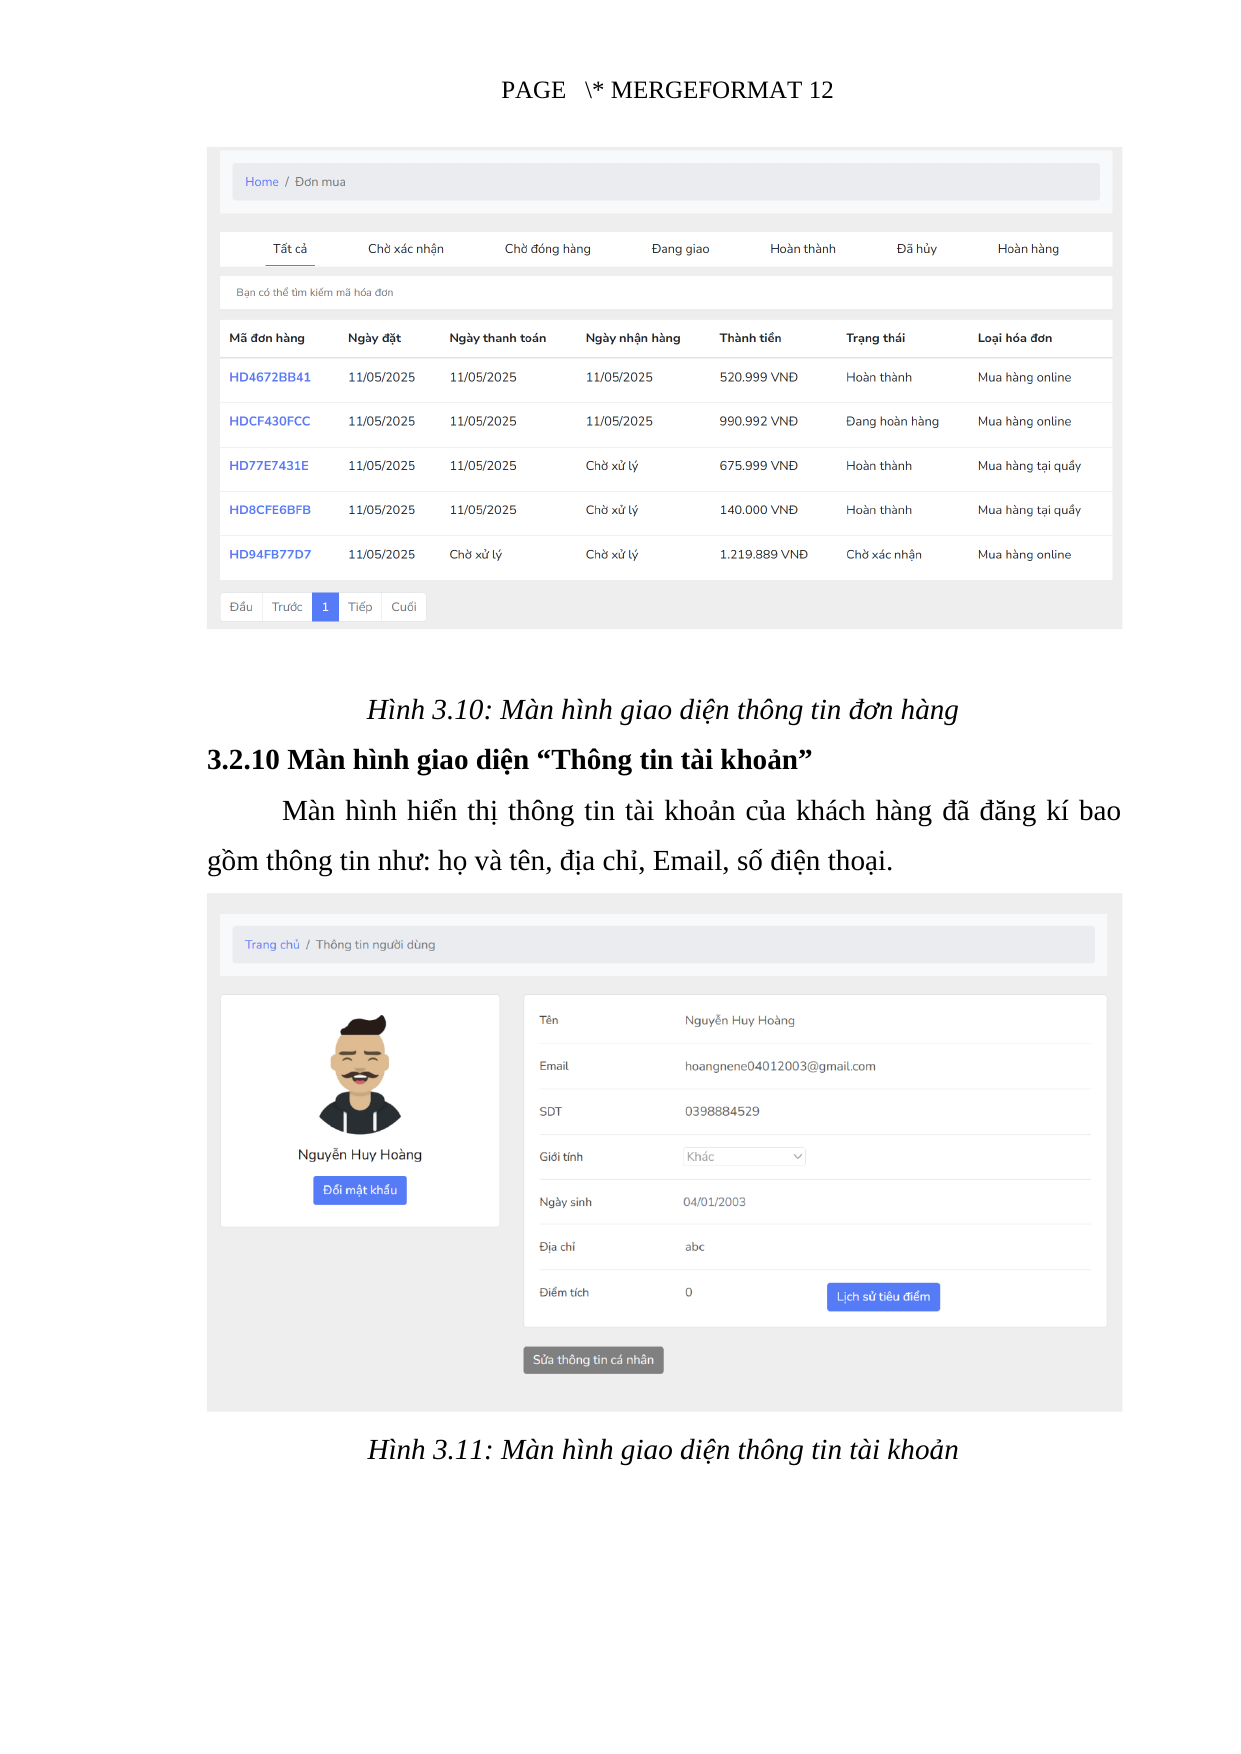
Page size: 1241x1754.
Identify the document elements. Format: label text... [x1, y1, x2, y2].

text 3.2.10 Màn hình giao diện “Thông tin tài khoản” [207, 742, 1122, 776]
text Hình 3.11: Màn hình giao diện thông tin tài khoản [207, 1432, 1122, 1466]
text Màn hình hiển thị thông tin tài khoản của khách hàng đã đăng kí bao gồm thông tin như: họ và tên, địa chỉ, Email, số điện thoại. [207, 793, 1122, 877]
picture [206, 147, 1123, 629]
picture [206, 893, 1123, 1419]
text Hình 3.10: Màn hình giao diện thông tin đơn hàng [207, 692, 1122, 726]
